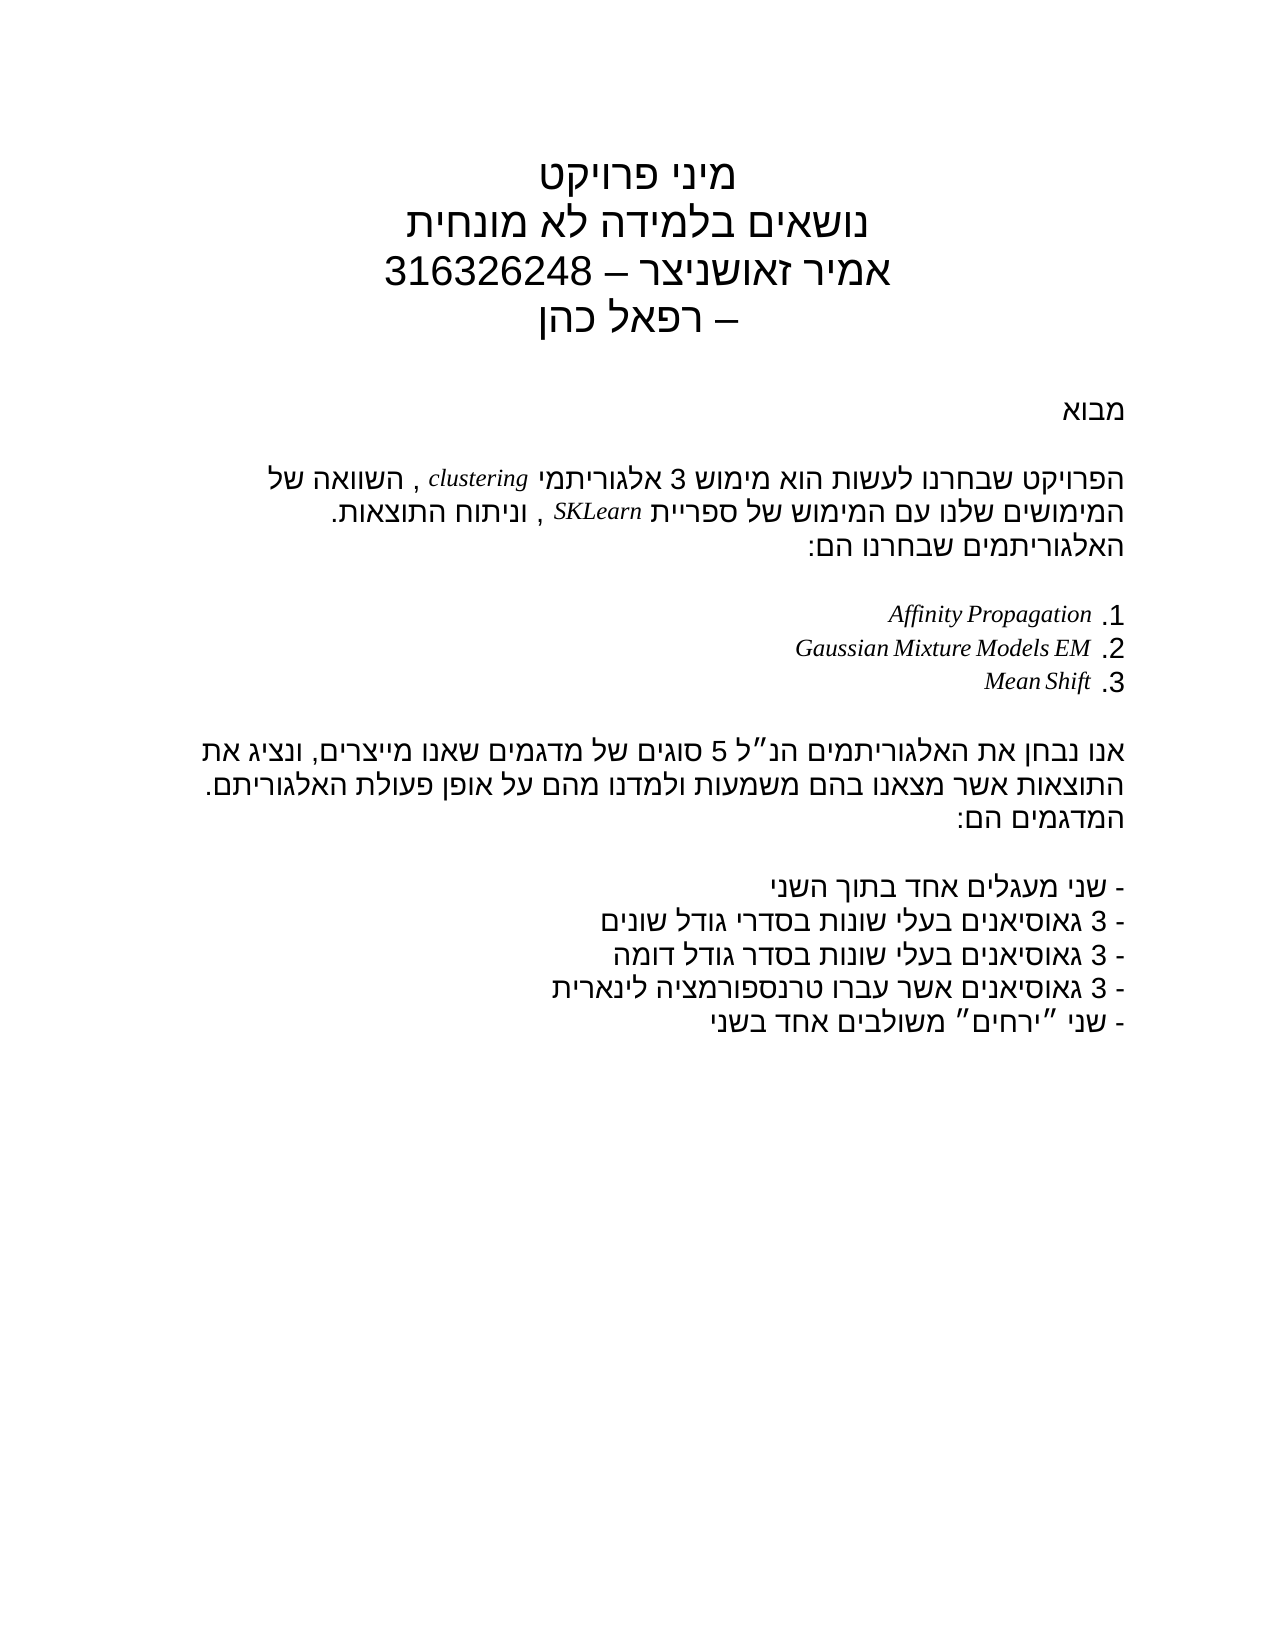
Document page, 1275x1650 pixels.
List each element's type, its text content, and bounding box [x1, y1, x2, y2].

text 2. [150, 631, 1125, 665]
text - 3 גאוסיאנים בעלי שונות בסדרי גודל שונים [150, 904, 1125, 937]
text 1. [150, 598, 1125, 631]
text - 3 גאוסיאנים אשר עברו טרנספורמציה לינארית [150, 971, 1125, 1004]
text - שני ״ירחים״ משולבים אחד בשני [150, 1004, 1125, 1038]
text אנו נבחן את האלגוריתמים הנ״ל 5 סוגים של מדגמים שאנו מייצרים, ונציג את התוצאות אשר מצאנו בהם משמעות ולמדנו מהם על אופן פעולת האלגוריתם. המדגמים הם: [150, 734, 1125, 835]
text האלגוריתמים שבחרנו הם: [150, 529, 1125, 562]
text הפרויקט שבחרנו לעשות הוא מימוש 3 אלגוריתמי , השוואה של המימושים שלנו עם המימוש של ספריית , וניתוח התוצאות. [150, 462, 1125, 529]
text מבוא [150, 392, 1125, 426]
text 3. [150, 665, 1125, 698]
text - 3 גאוסיאנים בעלי שונות בסדר גודל דומה [150, 937, 1125, 971]
text מיני פרויקט [150, 150, 1125, 198]
text - שני מעגלים אחד בתוך השני [150, 870, 1125, 904]
text נושאים בלמידה לא מונחית [150, 198, 1125, 246]
text רפאל כהן – [150, 294, 1125, 342]
text אמיר זאושניצר – 316326248 [150, 246, 1125, 294]
